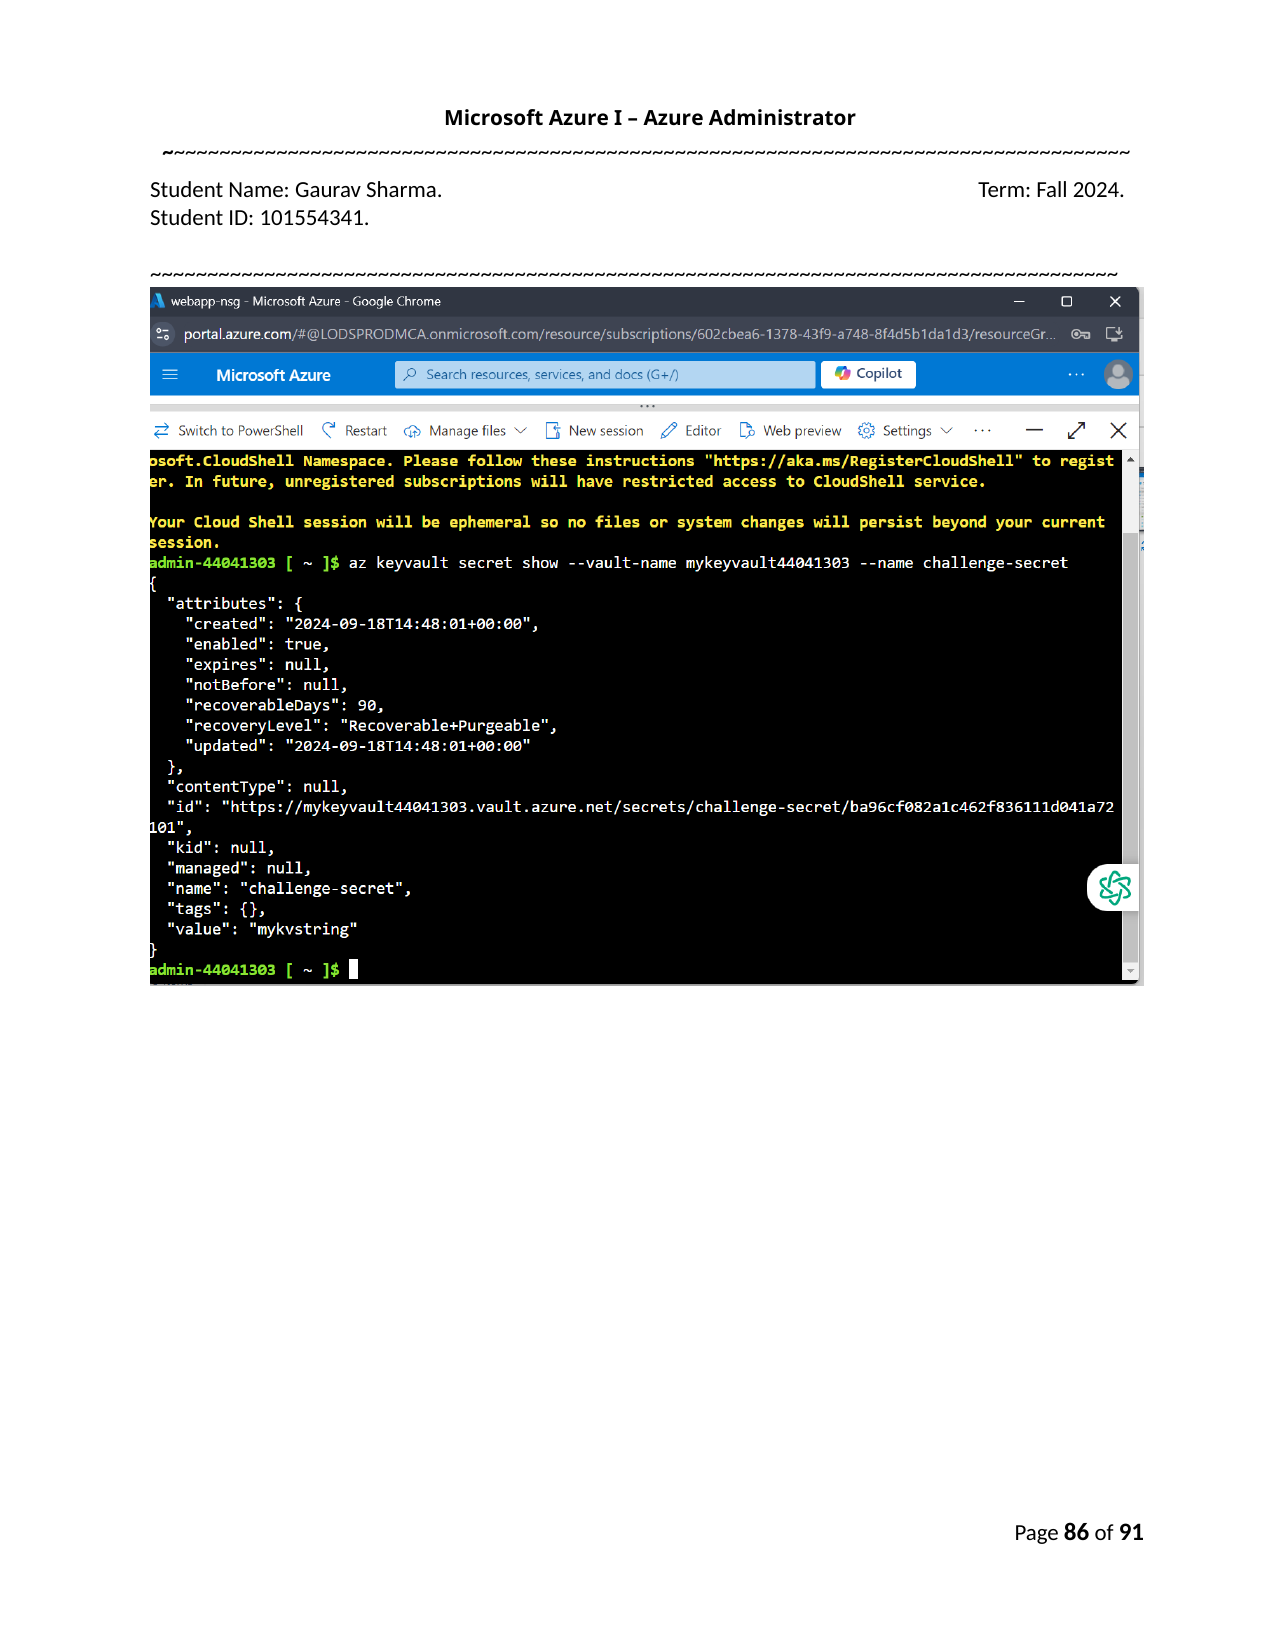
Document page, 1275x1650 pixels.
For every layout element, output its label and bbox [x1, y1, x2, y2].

picture [150, 287, 1144, 986]
